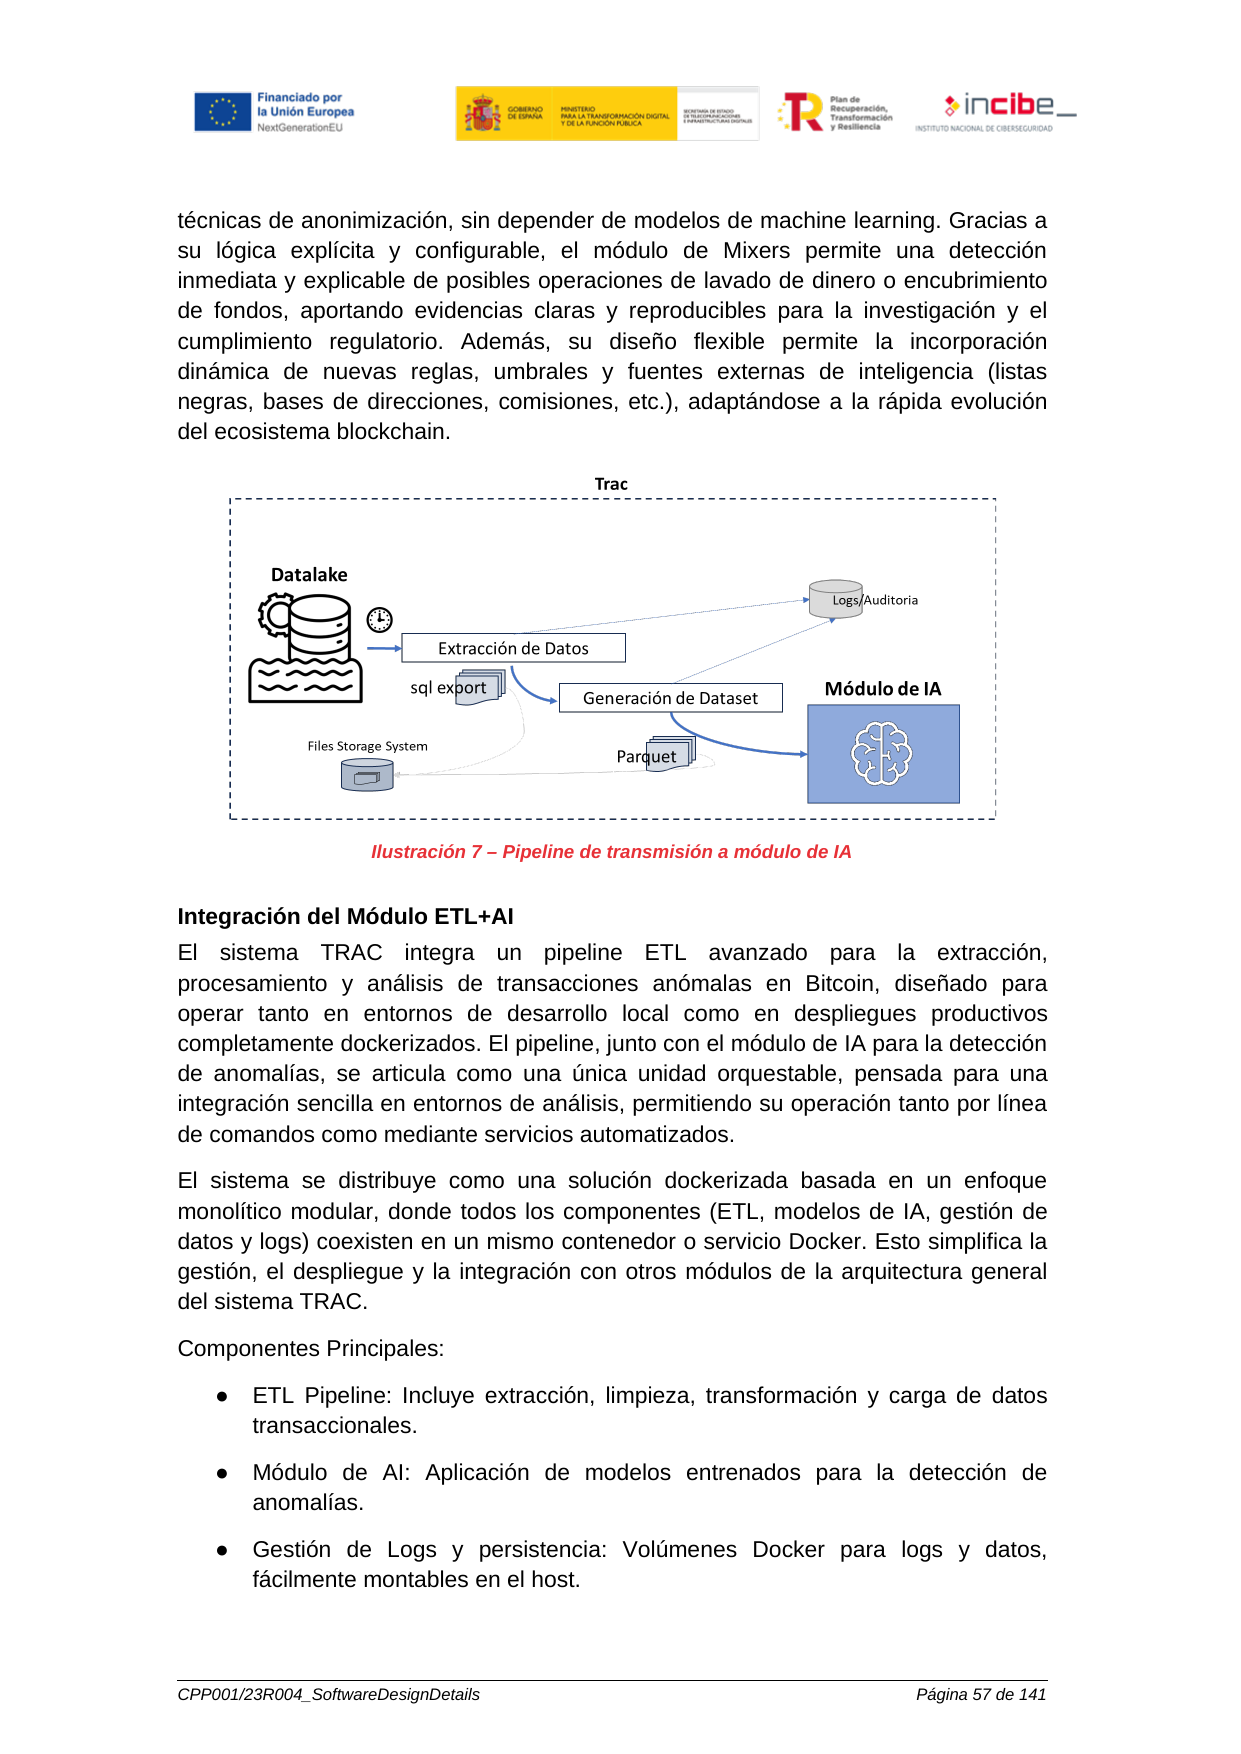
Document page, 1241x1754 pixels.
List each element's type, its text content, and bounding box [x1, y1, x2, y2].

text El sistema se distribuye como una solución dockerizada basada en un enfoque monolítico modular, donde todos los componentes (ETL, modelos de IA, gestión de datos y logs) coexisten en un mismo contenedor o servicio Docker. Esto simplifica la gestión, el despliegue y la integración con otros módulos de la arquitectura general del sistema TRAC. [177, 1167, 1048, 1314]
text Componentes Principales: [177, 1335, 1048, 1361]
list ETL Pipeline: Incluye extracción, limpieza, transformación y carga de datos transaccionales. [215, 1382, 1048, 1438]
picture [177, 73, 1093, 154]
picture [229, 465, 997, 820]
text El sistema TRAC integra un pipeline ETL avanzado para la extracción, procesamiento y análisis de transacciones anómalas en Bitcoin, diseñado para operar tanto en entornos de desarrollo local como en despliegues productivos completamente dockerizados. El pipeline, junto con el módulo de IA para la detección de anomalías, se articula como una única unidad orquestable, pensada para una integración sencilla en entornos de análisis, permitiendo su operación tanto por línea de comandos como mediante servicios automatizados. [177, 939, 1048, 1147]
text Ilustración 7 – Pipeline de transmisión a módulo de IA [177, 841, 1048, 862]
list Gestión de Logs y persistencia: Volúmenes Docker para logs y datos, fácilmente montables en el host. [215, 1536, 1048, 1593]
text Integración del Módulo ETL+AI [177, 903, 1048, 929]
list Módulo de AI: Aplicación de modelos entrenados para la detección de anomalías. [215, 1459, 1048, 1516]
